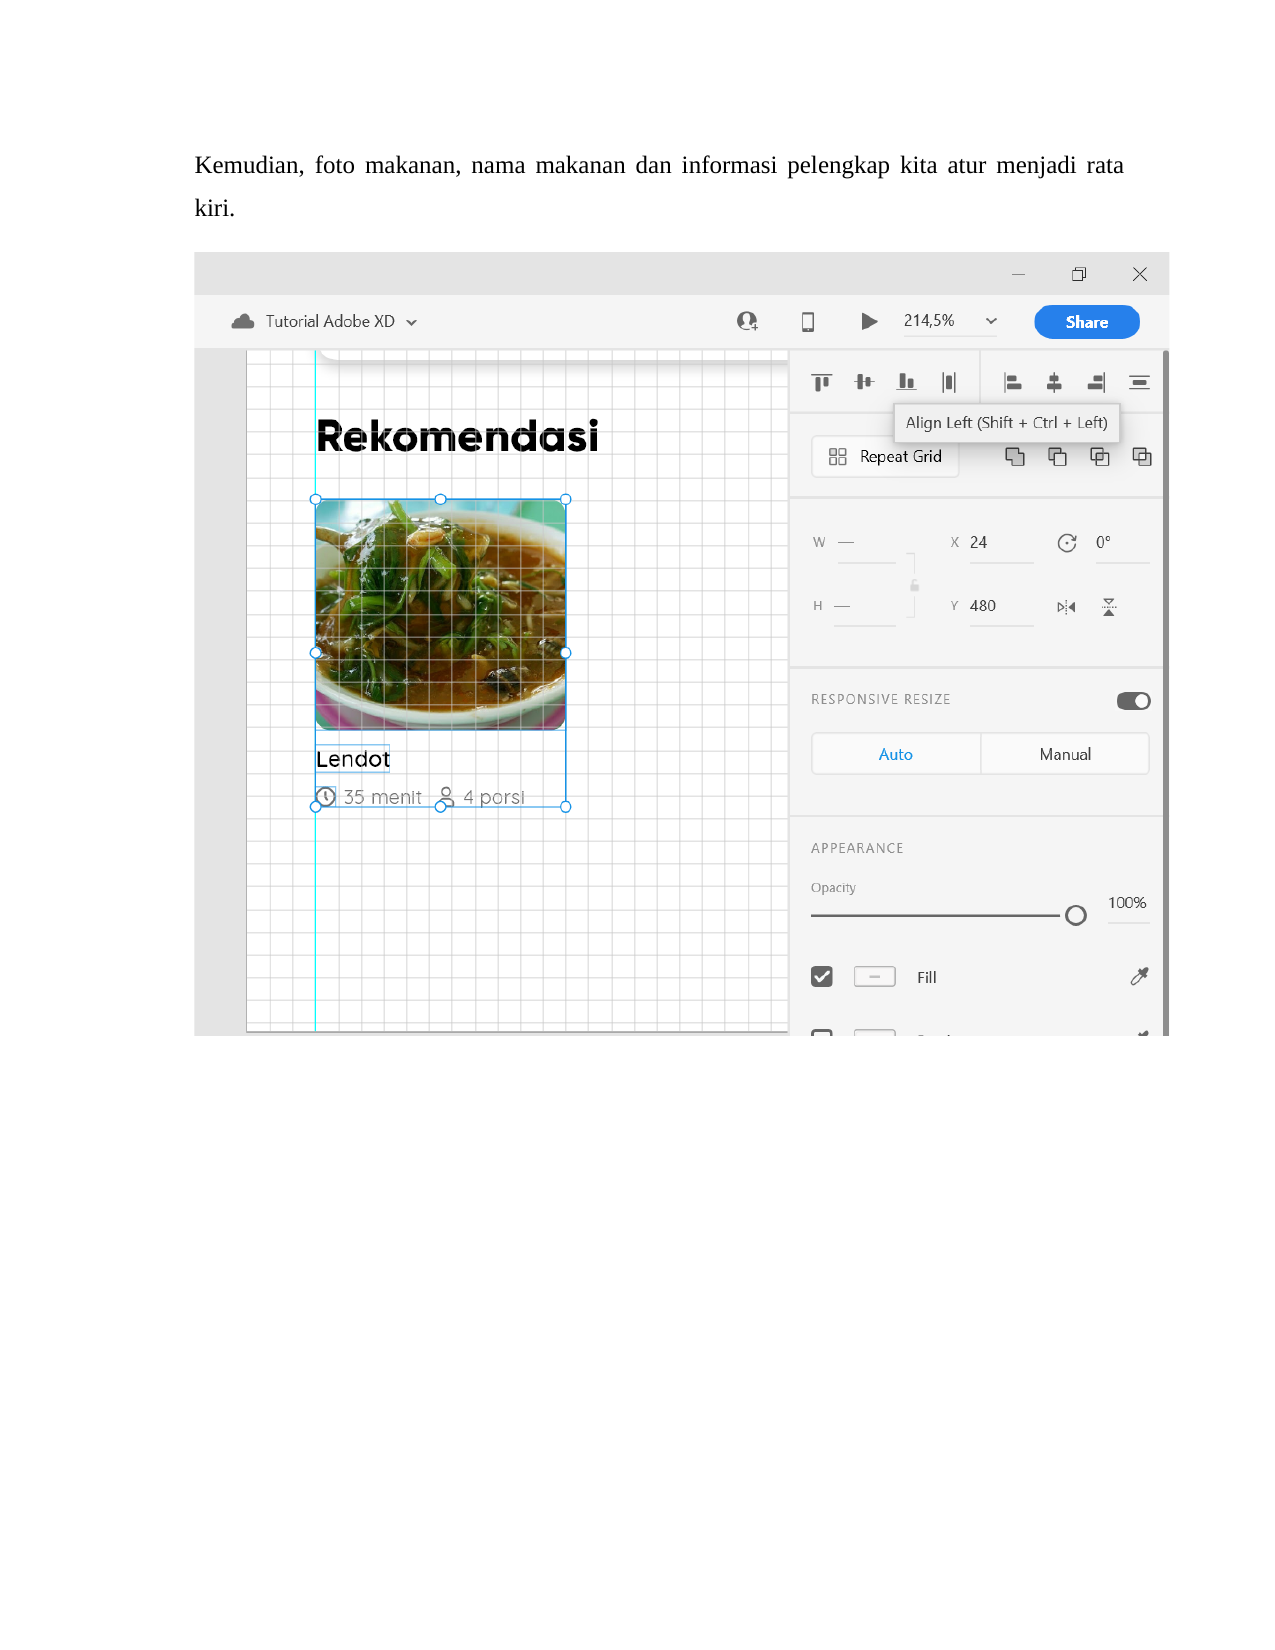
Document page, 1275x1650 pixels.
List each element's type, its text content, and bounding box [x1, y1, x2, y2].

picture [194, 252, 1170, 1036]
text Kemudian, foto makanan, nama makanan dan informasi pelengkap kita atur menjadi rata kiri. [194, 150, 1125, 222]
